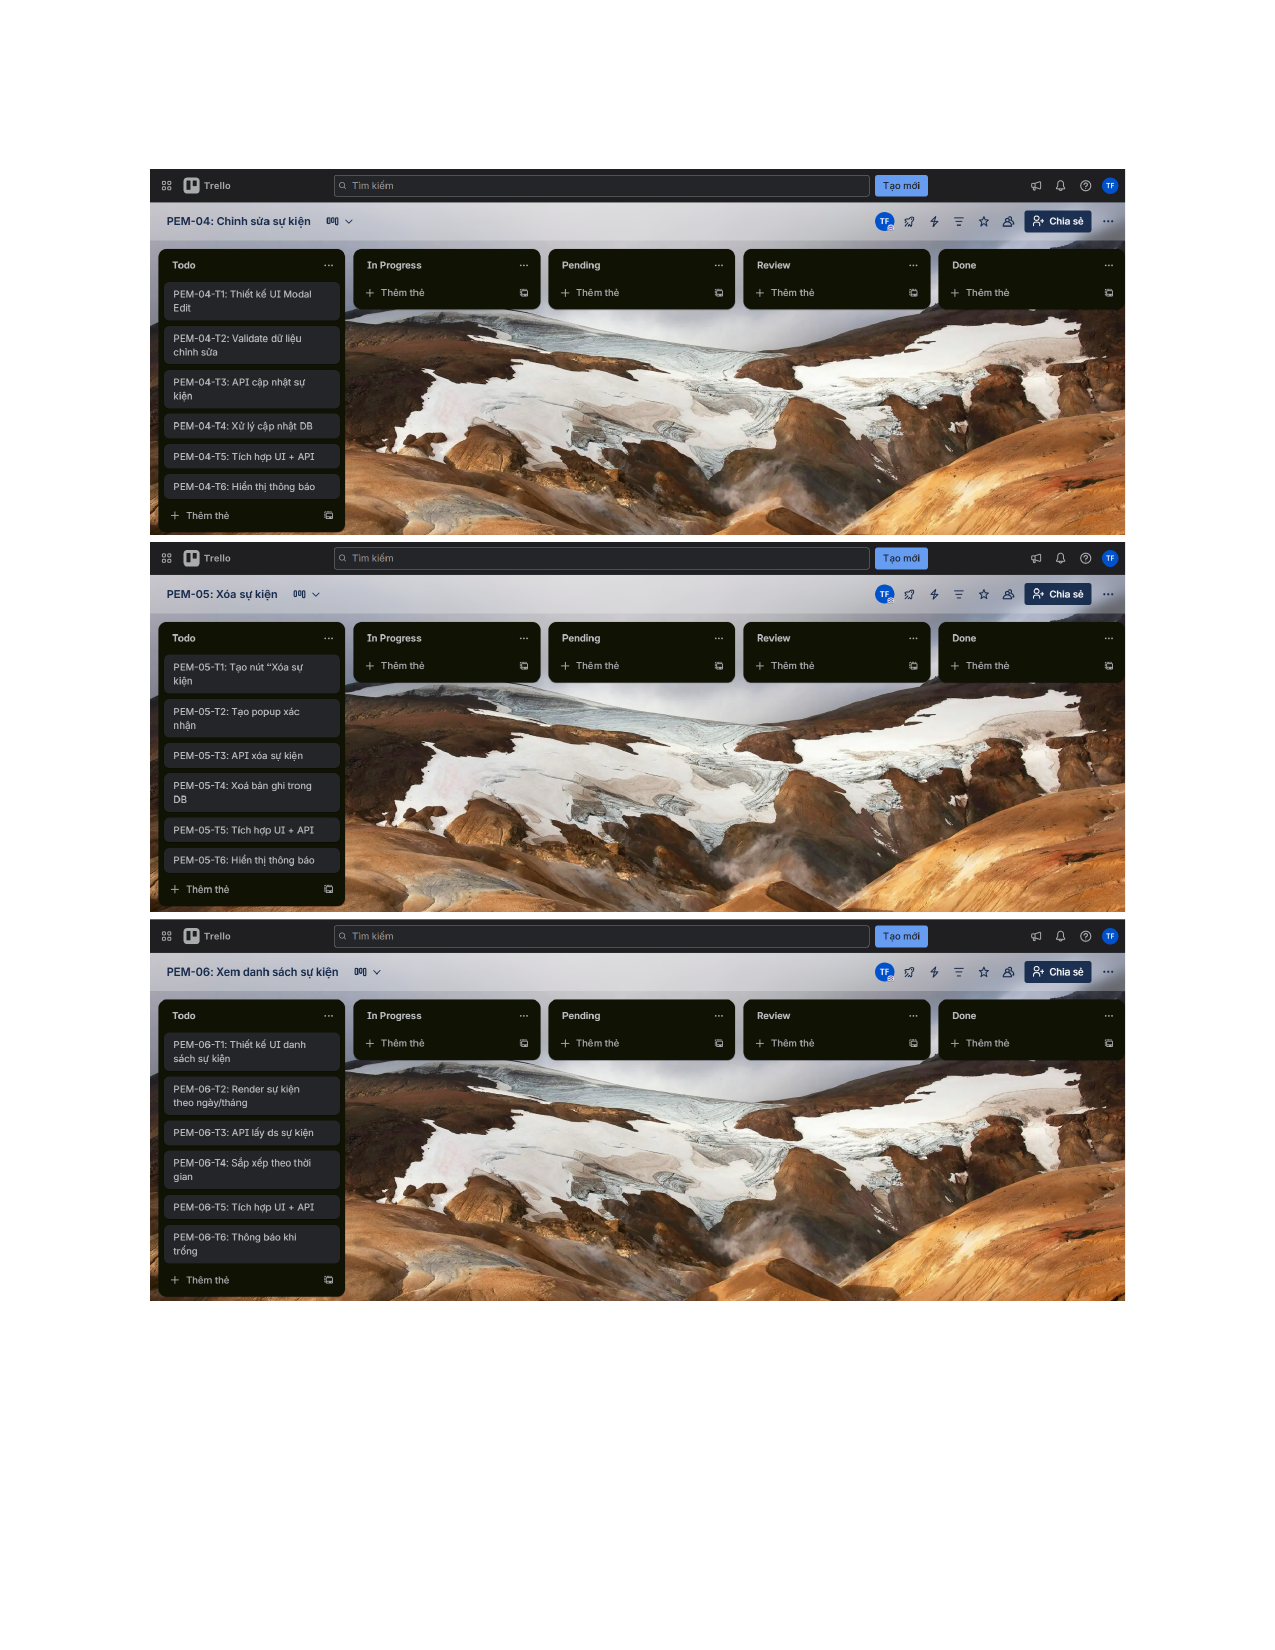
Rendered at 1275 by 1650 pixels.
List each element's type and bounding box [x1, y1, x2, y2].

picture [150, 919, 1125, 1301]
picture [150, 542, 1125, 912]
picture [150, 169, 1125, 535]
